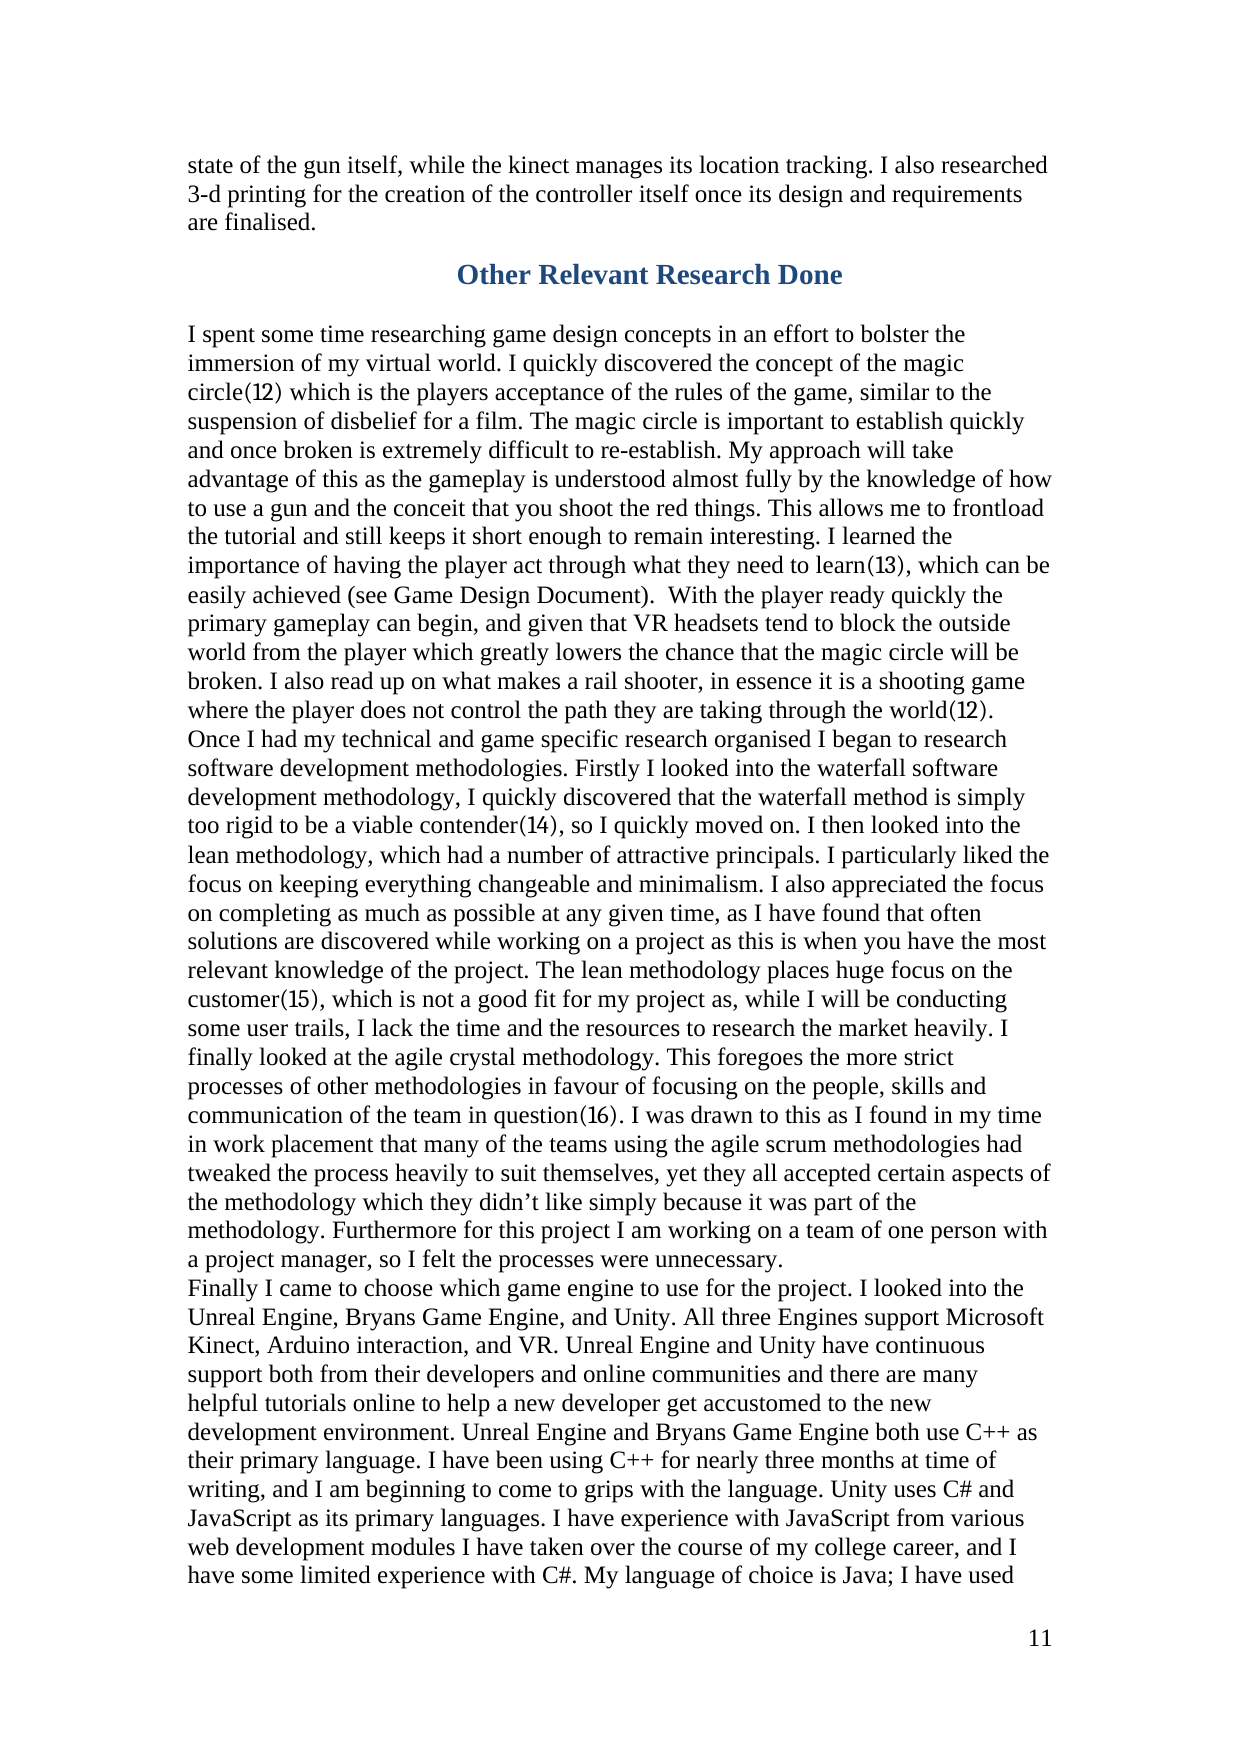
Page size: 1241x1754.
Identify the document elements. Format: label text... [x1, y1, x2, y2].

text I spent some time researching game design concepts in an effort to bolster the immersion of my virtual world. I quickly discovered the concept of the magic circle(12) which is the players acceptance of the rules of the game, similar to the suspension of disbelief for a film. The magic circle is important to establish quickly and once broken is extremely difficult to re-establish. My approach will take advantage of this as the gameplay is understood almost fully by the knowledge of how to use a gun and the conceit that you shoot the red things. This allows me to frontload the tutorial and still keeps it short enough to remain interesting. I learned the importance of having the player act through what they need to learn(13), which can be easily achieved (see Game Design Document). With the player ready quickly the primary gameplay can begin, and given that VR headsets tend to block the outside world from the player which greatly lowers the chance that the magic circle will be broken. I also read up on what makes a rail shooter, in essence it is a shooting game where the player does not control the path they are taking through the world(12). [187, 319, 1053, 724]
text Once I had my technical and game specific research organised I began to research software development methodologies. Firstly I looked into the waterfall software development methodology, I quickly discovered that the waterfall method is simply too rigid to be a viable contender(14), so I quickly moved on. I then looked into the lean methodology, which had a number of attractive principals. I particularly liked the focus on keeping everything changeable and minimalism. I also appreciated the focus on completing as much as possible at any given time, as I have found that often solutions are discovered while working on a project as this is when you have the most relevant knowledge of the project. The lean methodology places huge focus on the customer(15), which is not a good fit for my project as, while I will be conducting some user trails, I lack the time and the resources to research the market heavily. I finally looked at the agile crystal methodology. This foregoes the more strict processes of other methodologies in favour of focusing on the people, skills and communication of the team in question(16). I was drawn to this as I found in my time in work placement that many of the teams using the agile scrum methodologies had tweaked the process heavily to suit themselves, yet they all accepted certain aspects of the methodology which they didn’t like simply because it was part of the methodology. Furthermore for this project I am working on a team of one person with a project manager, so I felt the processes were unnecessary. [187, 724, 1053, 1273]
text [187, 150, 1053, 236]
subtitle Other Relevant Research Done [247, 257, 1053, 291]
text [187, 1273, 1053, 1589]
